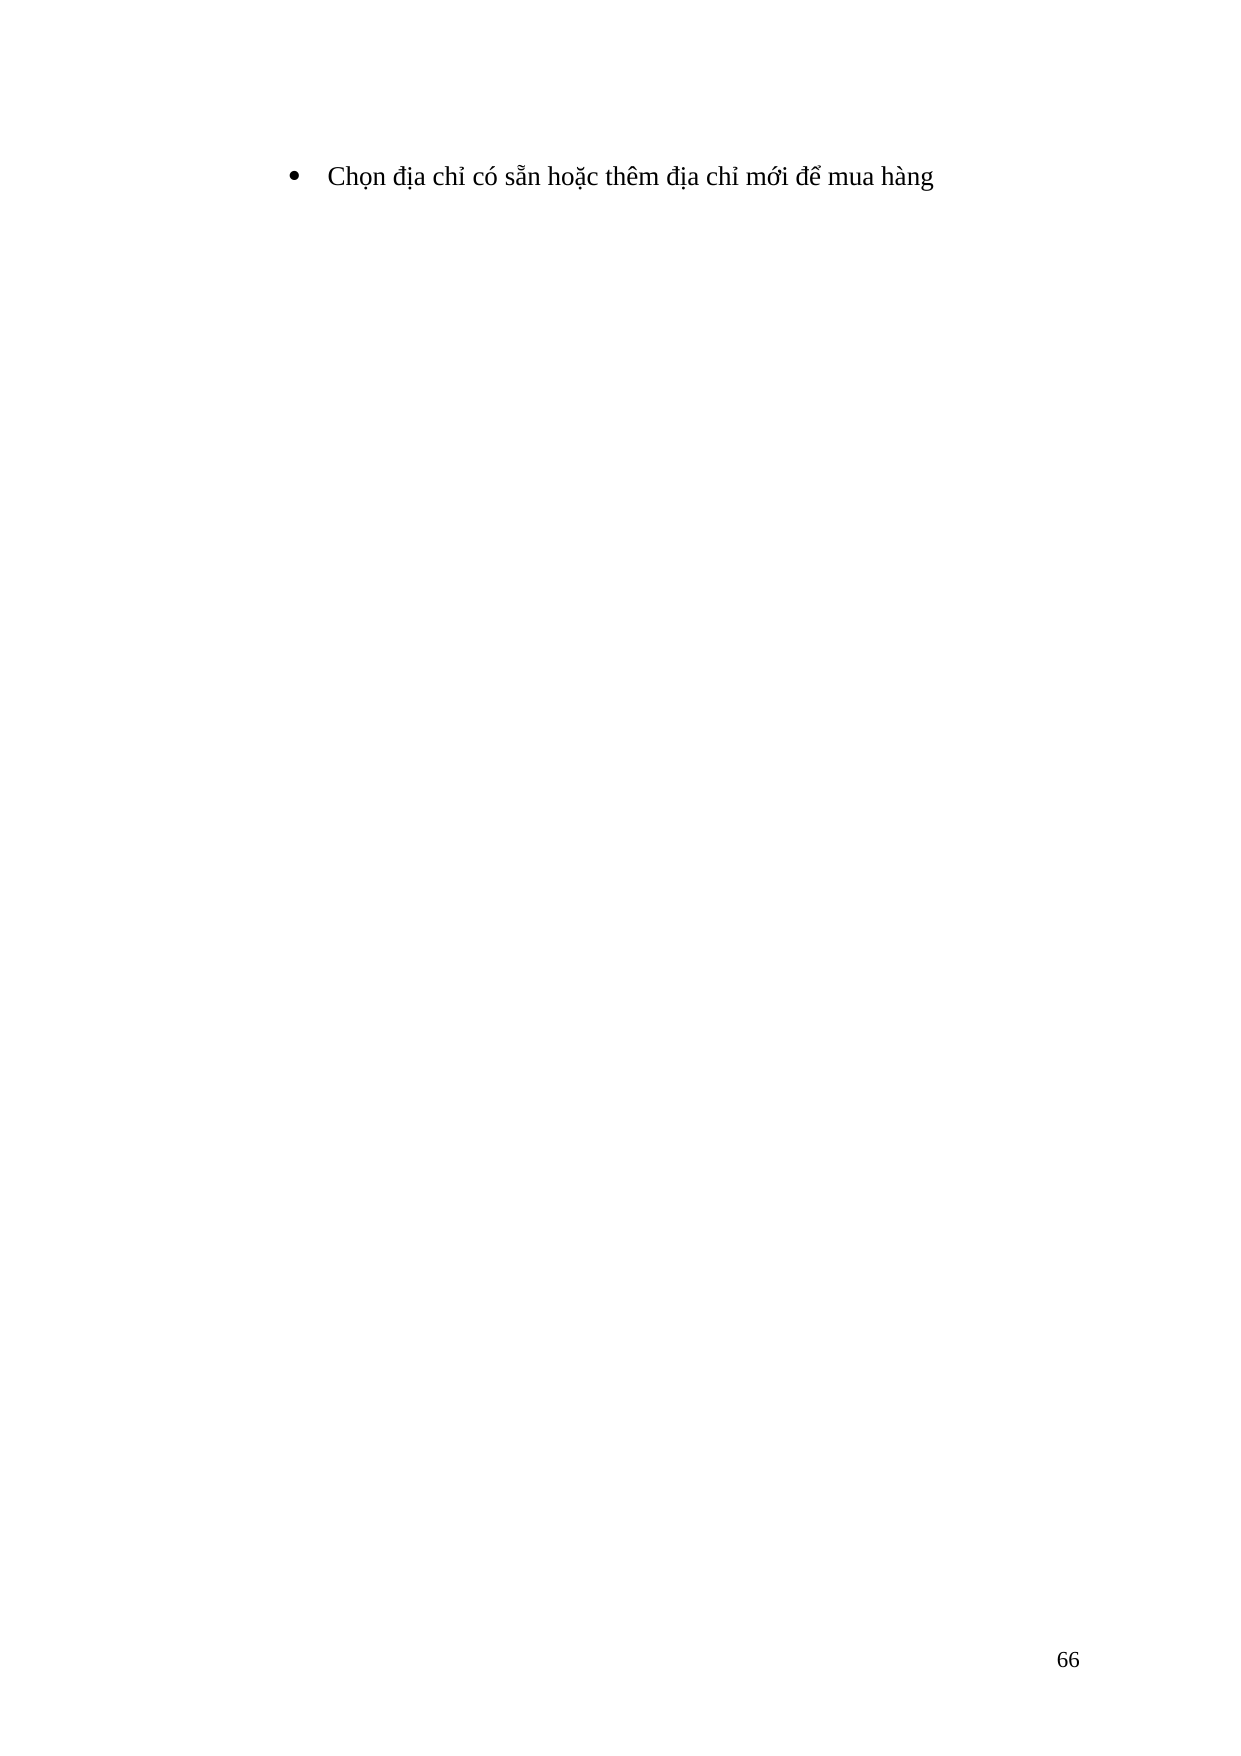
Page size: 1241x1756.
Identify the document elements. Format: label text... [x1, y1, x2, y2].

list Chọn địa chỉ có sẵn hoặc thêm địa chỉ mới để mua hàng [289, 160, 1122, 192]
